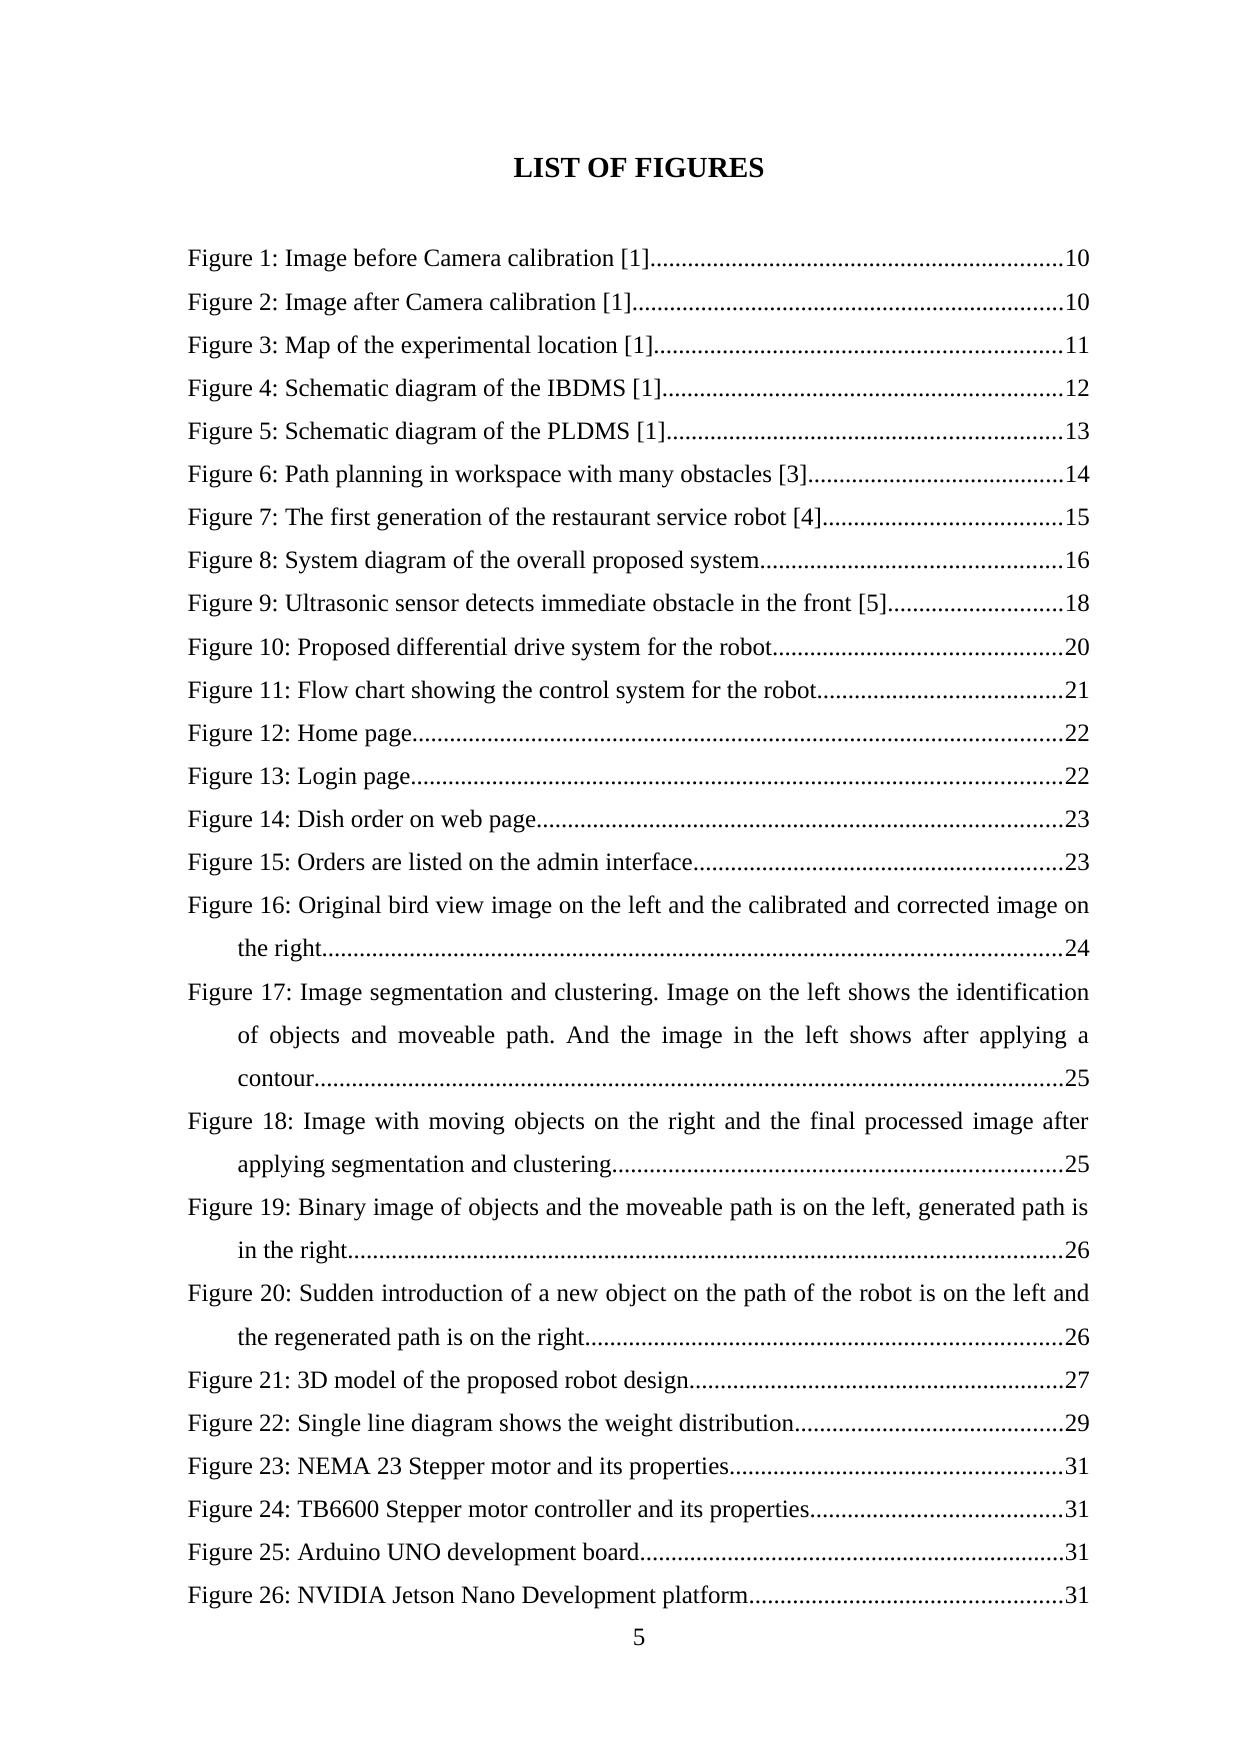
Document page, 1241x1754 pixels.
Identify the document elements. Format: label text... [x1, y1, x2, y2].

text Figure 13: Login page 22 [187, 761, 1090, 790]
text Figure 15: Orders are listed on the admin interface. 23 [187, 847, 1090, 876]
text Figure 1: Image before Camera calibration [1] 10 [187, 243, 1090, 272]
text Figure 24: TB6600 Stepper motor controller and its properties 31 [187, 1494, 1090, 1523]
text Figure 20: Sudden introduction of a new object on the path of the robot is on the left and the regenerated path is on the right 26 [187, 1278, 1090, 1350]
text Figure 26: NVIDIA Jetson Nano Development platform 31 [187, 1580, 1090, 1609]
text Figure 5: Schematic diagram of the PLDMS [1] 13 [187, 416, 1090, 445]
text Figure 9: Ultrasonic sensor detects immediate obstacle in the front [5] 18 [187, 588, 1090, 617]
text Figure 2: Image after Camera calibration [1] 10 [187, 287, 1090, 315]
text Figure 25: Arduino UNO development board 31 [187, 1537, 1090, 1566]
text Figure 6: Path planning in workspace with many obstacles [3] 14 [187, 459, 1090, 488]
text Figure 22: Single line diagram shows the weight distribution 29 [187, 1408, 1090, 1437]
text Figure 10: Proposed differential drive system for the robot 20 [187, 632, 1090, 660]
text Figure 3: Map of the experimental location [1] 11 [187, 330, 1090, 358]
text Figure 21: 3D model of the proposed robot design 27 [187, 1365, 1090, 1393]
text Figure 18: Image with moving objects on the right and the final processed image after applying segmentation and clustering 25 [187, 1106, 1090, 1178]
text Figure 12: Home page 22 [187, 718, 1090, 747]
subtitle LIST OF FIGURES [187, 150, 1090, 183]
text Figure 7: The first generation of the restaurant service robot [4] 15 [187, 502, 1090, 531]
text Figure 14: Dish order on web page 23 [187, 804, 1090, 833]
text Figure 4: Schematic diagram of the IBDMS [1] 12 [187, 373, 1090, 402]
text Figure 23: NEMA 23 Stepper motor and its properties 31 [187, 1451, 1090, 1480]
text Figure 8: System diagram of the overall proposed system 16 [187, 545, 1090, 574]
text Figure 16: Original bird view image on the left and the calibrated and corrected image on the right 24 [187, 890, 1090, 962]
text Figure 17: Image segmentation and clustering. Image on the left shows the identification of objects and moveable path. And the image in the left shows after applying a contour. 25 [187, 977, 1090, 1092]
text Figure 11: Flow chart showing the control system for the robot 21 [187, 675, 1090, 703]
text Figure 19: Binary image of objects and the moveable path is on the left, generated path is in the right 26 [187, 1192, 1090, 1264]
